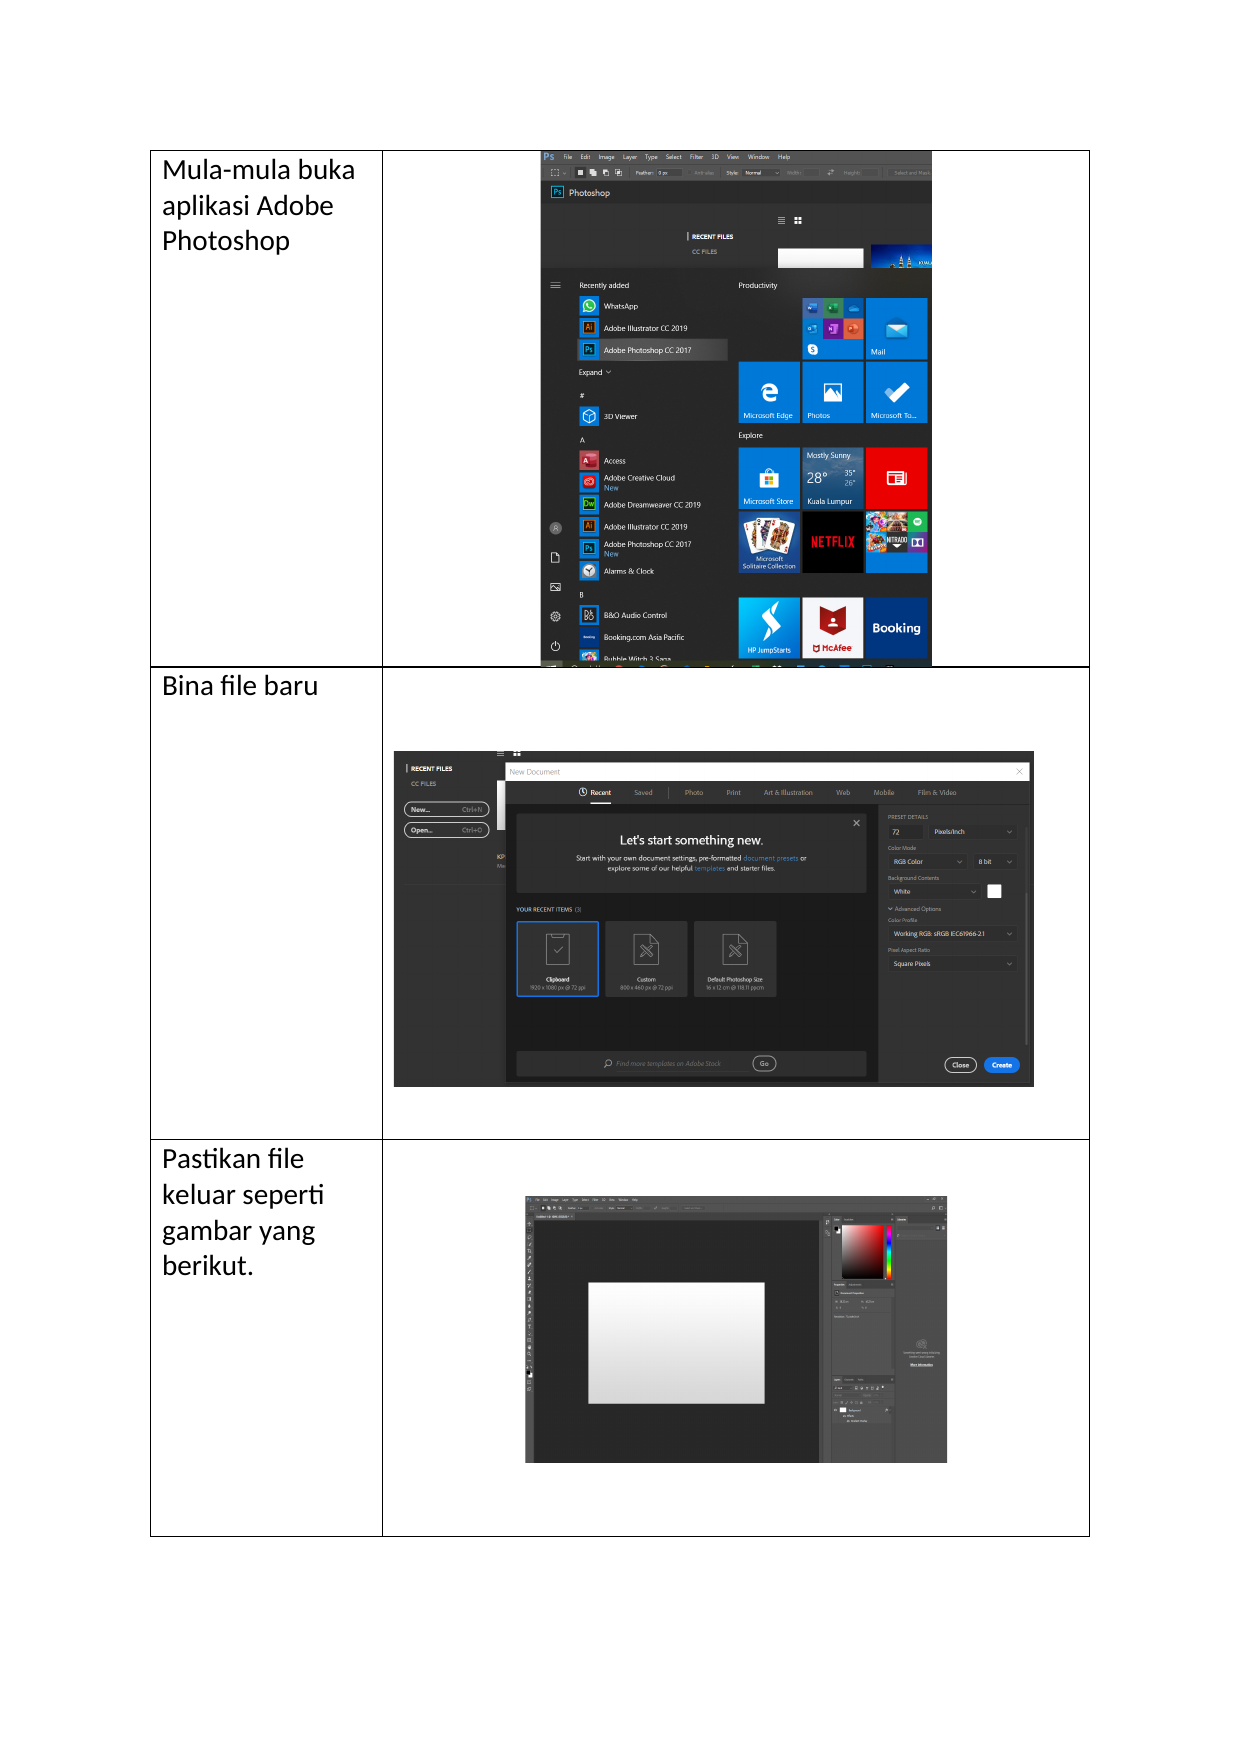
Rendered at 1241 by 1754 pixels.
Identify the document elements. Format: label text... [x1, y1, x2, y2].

table_cell [383, 151, 540, 666]
table_cell [932, 151, 1089, 666]
table_cell [383, 1140, 1089, 1536]
picture [540, 151, 932, 667]
table_cell [383, 668, 1089, 1139]
table_cell Mula-mula buka aplikasi Adobe Photoshop [151, 151, 382, 666]
table_cell Bina file baru [151, 668, 382, 1139]
table_cell Pastikan file keluar seperti gambar yang berikut. [151, 1140, 382, 1536]
picture [393, 751, 1034, 1087]
picture [525, 1196, 948, 1463]
